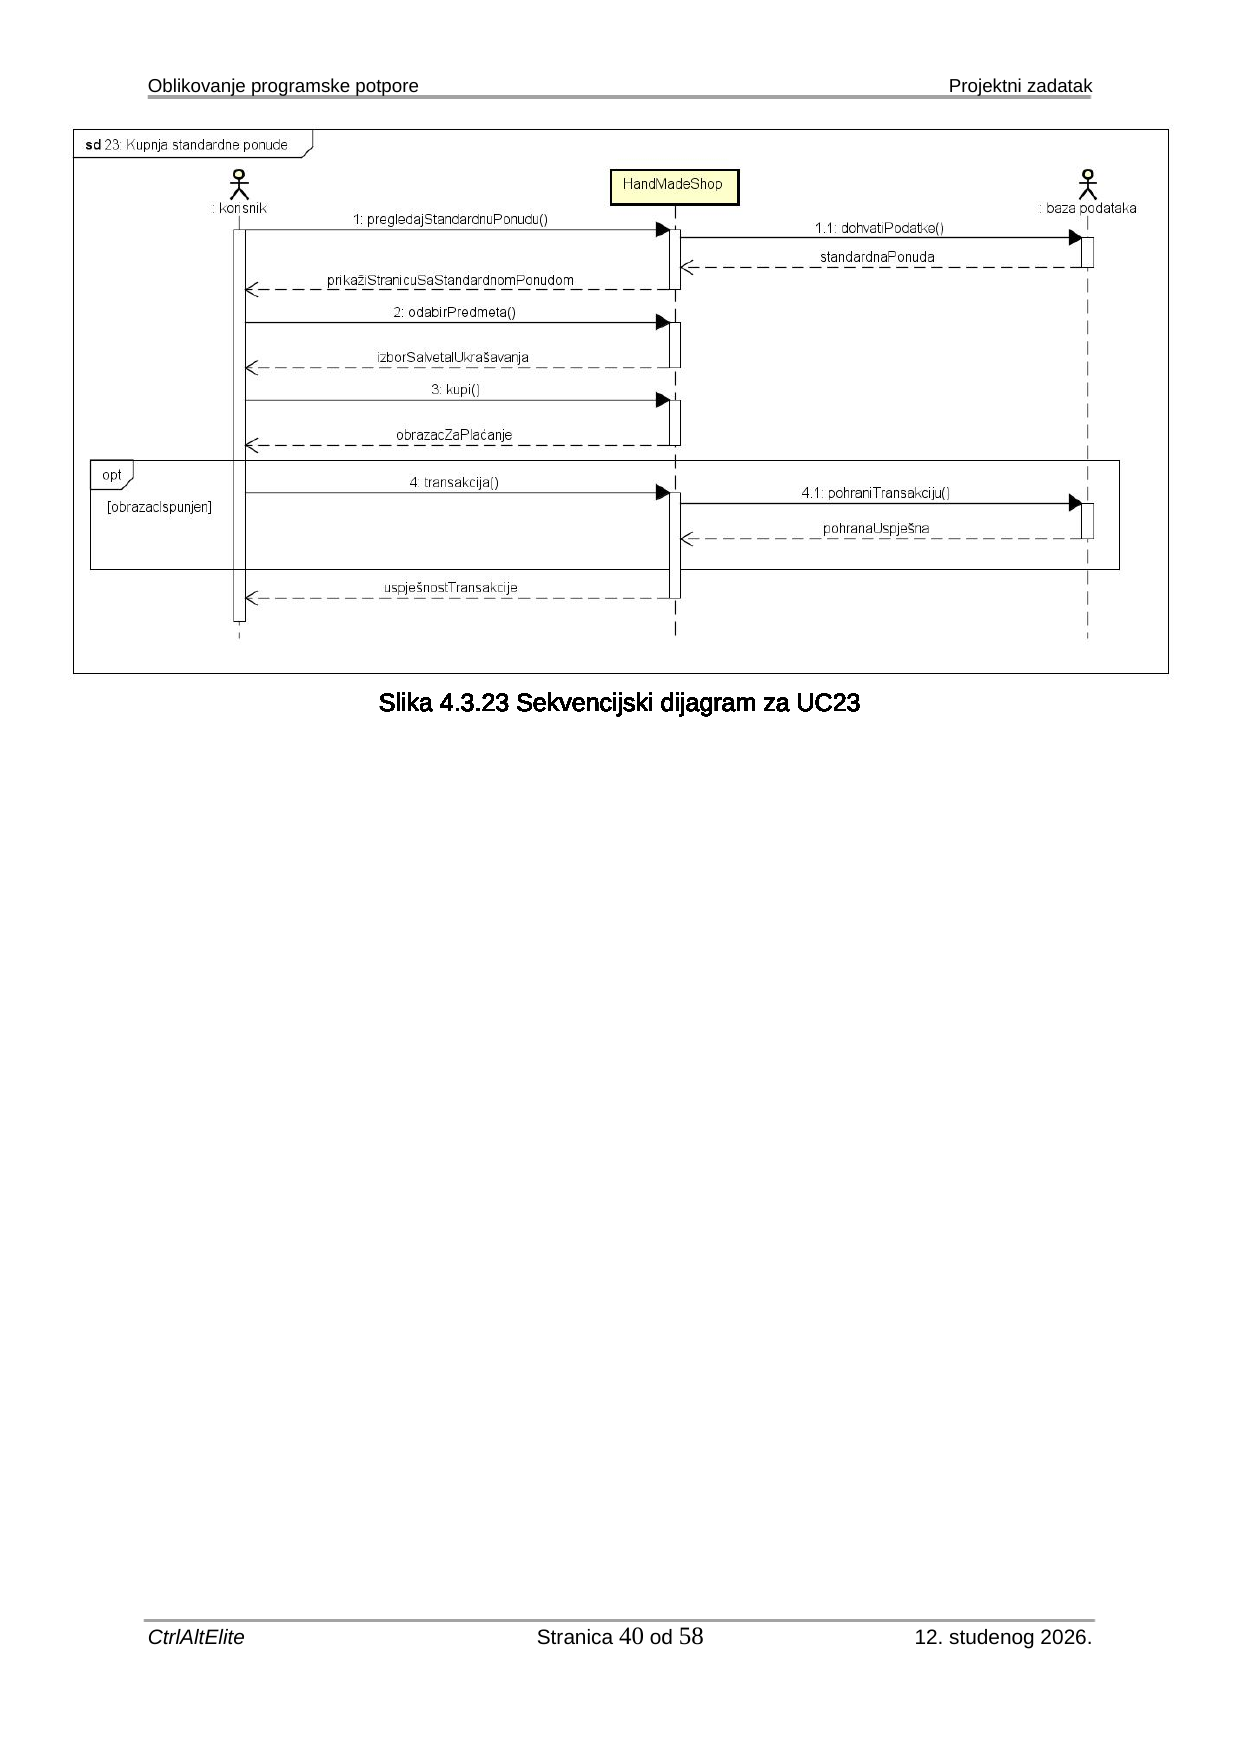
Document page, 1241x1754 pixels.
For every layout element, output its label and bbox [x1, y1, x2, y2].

picture [147, 95, 1092, 99]
picture [61, 117, 1180, 684]
